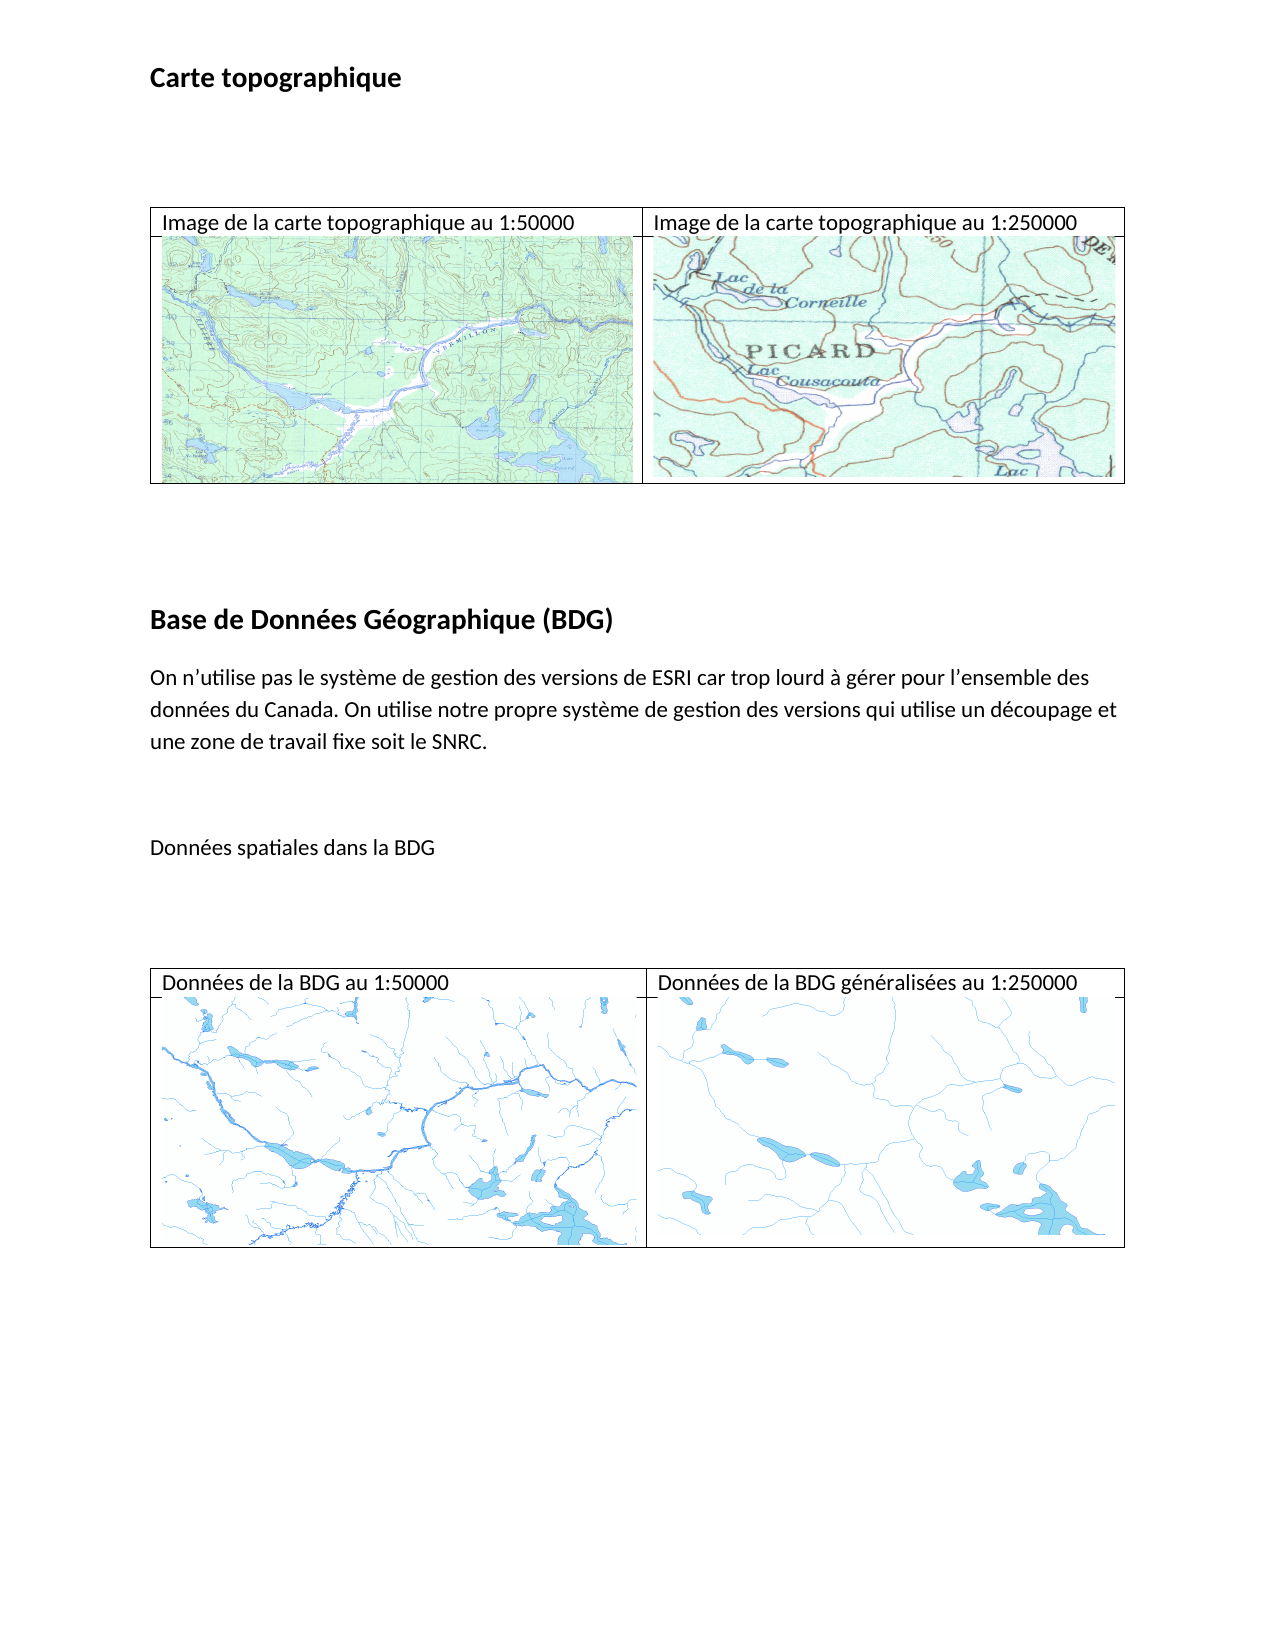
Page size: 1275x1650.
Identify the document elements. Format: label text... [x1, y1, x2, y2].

text Carte topographique [150, 59, 1125, 95]
table_cell [647, 998, 1124, 1247]
picture [653, 236, 1116, 477]
text Base de Données Géographique (BDG) [150, 601, 1125, 637]
table_cell [633, 237, 642, 482]
text Données spatiales dans la BDG [150, 833, 1125, 861]
picture [161, 997, 637, 1245]
table_header Image de la carte topographique au 1:50000 [151, 208, 642, 236]
table_header Image de la carte topographique au 1:250000 [643, 208, 1124, 236]
table_cell [151, 237, 161, 482]
picture [657, 997, 1115, 1235]
table_cell [643, 237, 1124, 482]
table_cell [151, 998, 646, 1247]
table_header Données de la BDG généralisées au 1:250000 [647, 969, 1124, 997]
table_header Données de la BDG au 1:50000 [151, 969, 646, 997]
text On n’utilise pas le système de gestion des versions de ESRI car trop lourd à gérer pour l’ensemble des données du Canada. On utilise notre propre système de gestion des versions qui utilise un découpage et une zone de travail fixe soit le SNRC. [150, 663, 1125, 755]
picture [161, 236, 633, 483]
